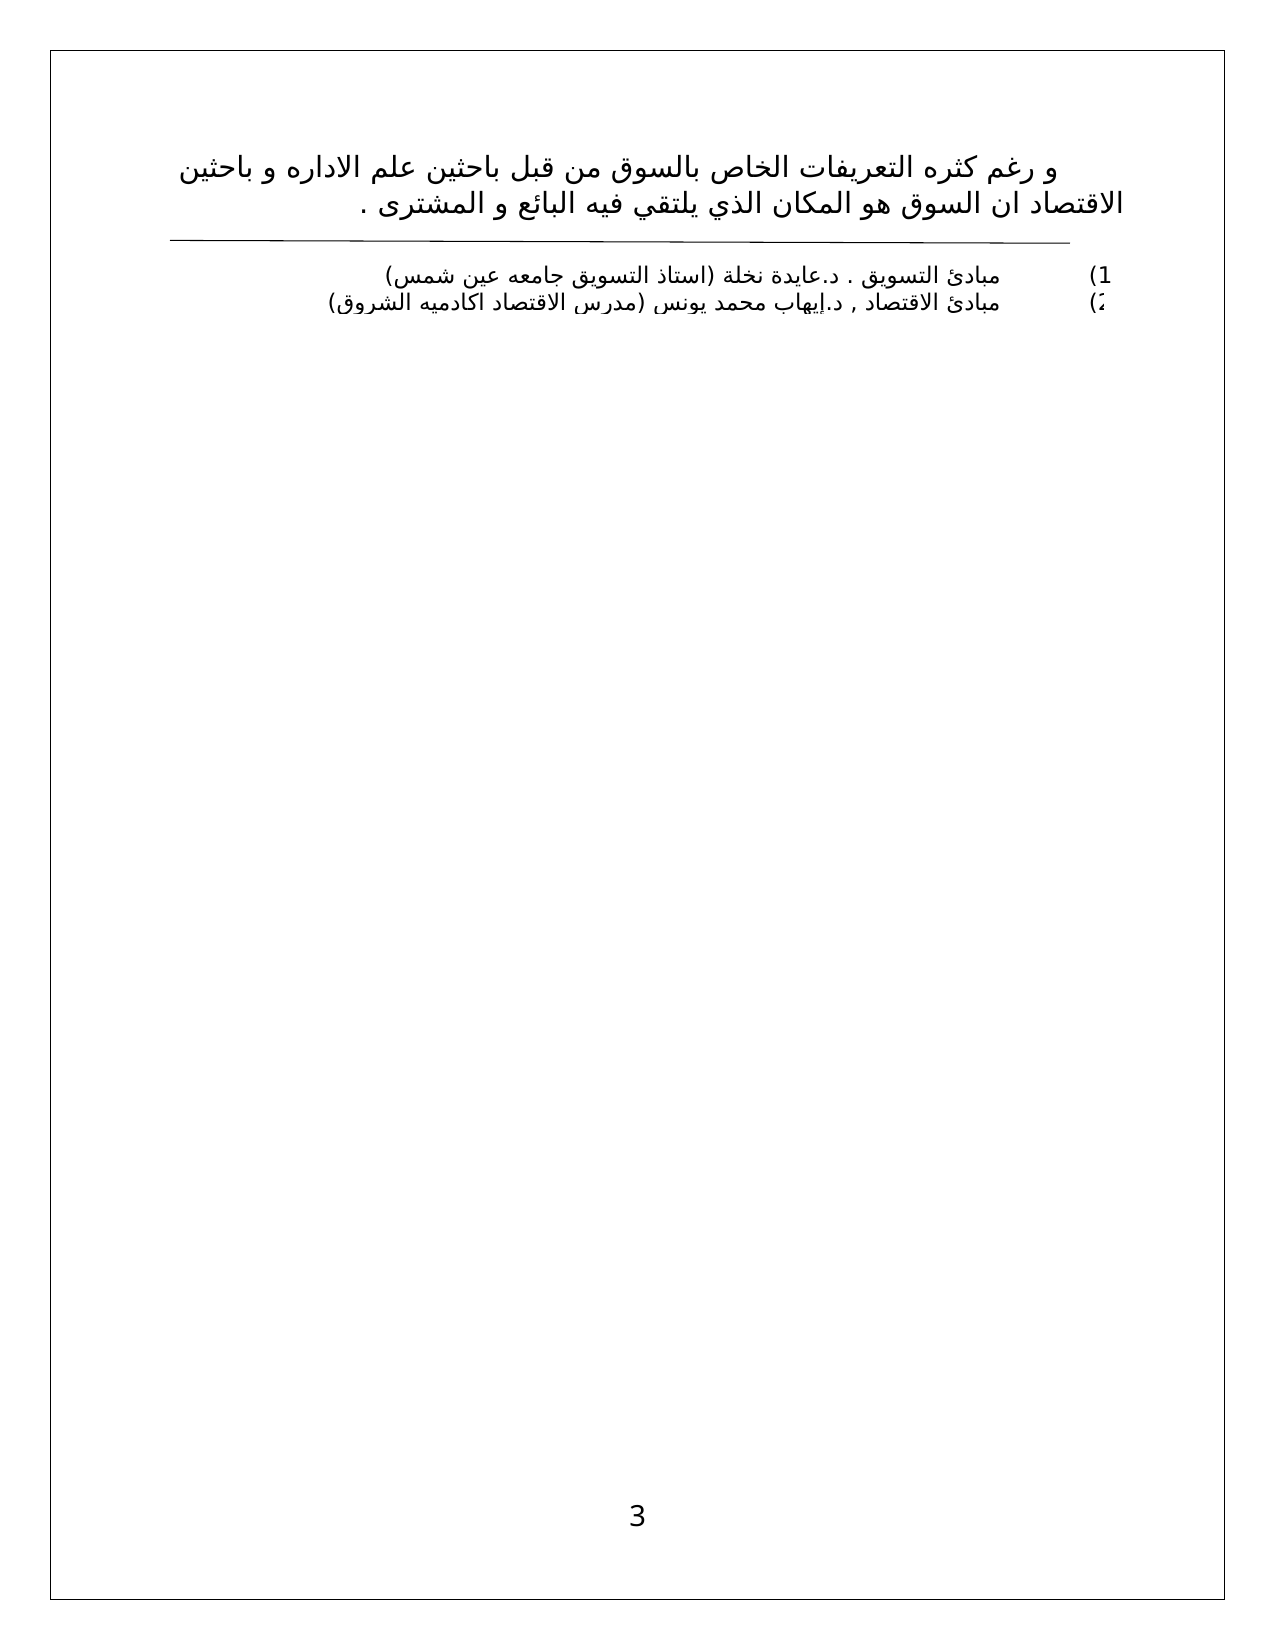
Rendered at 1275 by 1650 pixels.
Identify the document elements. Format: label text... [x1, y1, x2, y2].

list و رغم كثره التعريفات الخاص بالسوق من قبل باحثين علم الاداره و باحثين الاقتصاد ان السوق هو المكان الذي يلتقي فيه البائع و المشترى . [150, 150, 1125, 221]
